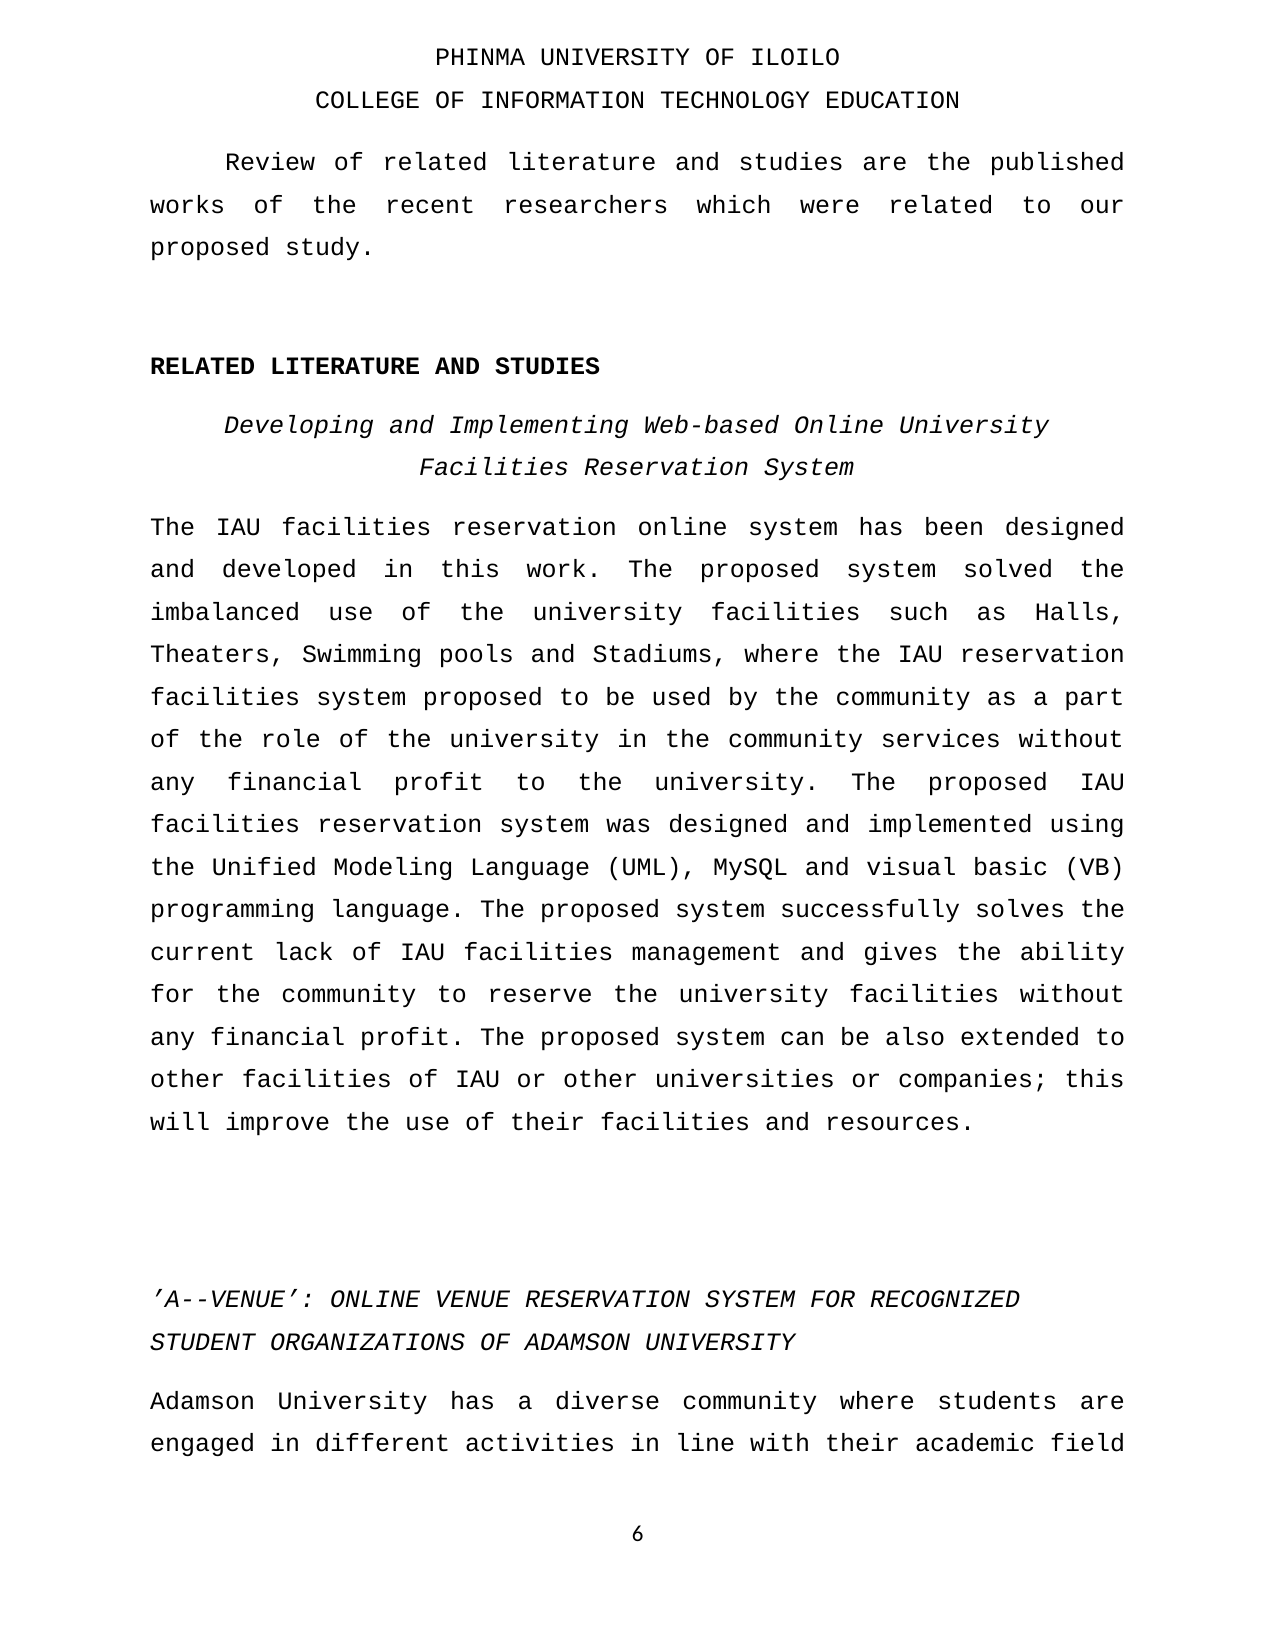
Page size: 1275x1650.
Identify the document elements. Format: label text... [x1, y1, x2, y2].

text Developing and Implementing Web-based Online University Facilities Reservation System [150, 412, 1125, 483]
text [150, 1388, 1125, 1459]
text The IAU facilities reservation online system has been designed and developed in this work. The proposed system solved the imbalanced use of the university facilities such as Halls, Theaters, Swimming pools and Stadiums, where the IAU reservation facilities system proposed to be used by the community as a part of the role of the university in the community services without any financial profit to the university. The proposed IAU facilities reservation system was designed and implemented using the Unified Modeling Language (UML), MySQL and visual basic (VB) programming language. The proposed system successfully solves the current lack of IAU facilities management and gives the ability for the community to reserve the university facilities without any financial profit. The proposed system can be also extended to other facilities of IAU or other universities or companies; this will improve the use of their facilities and resources. [150, 514, 1125, 1137]
text Review of related literature and studies are the published works of the recent researchers which were related to our proposed study. [150, 150, 1125, 263]
text ’A--VENUE’: ONLINE VENUE RESERVATION SYSTEM FOR RECOGNIZED STUDENT ORGANIZATIONS OF ADAMSON UNIVERSITY [150, 1287, 1125, 1357]
text RELATED LITERATURE AND STUDIES [150, 353, 1125, 382]
